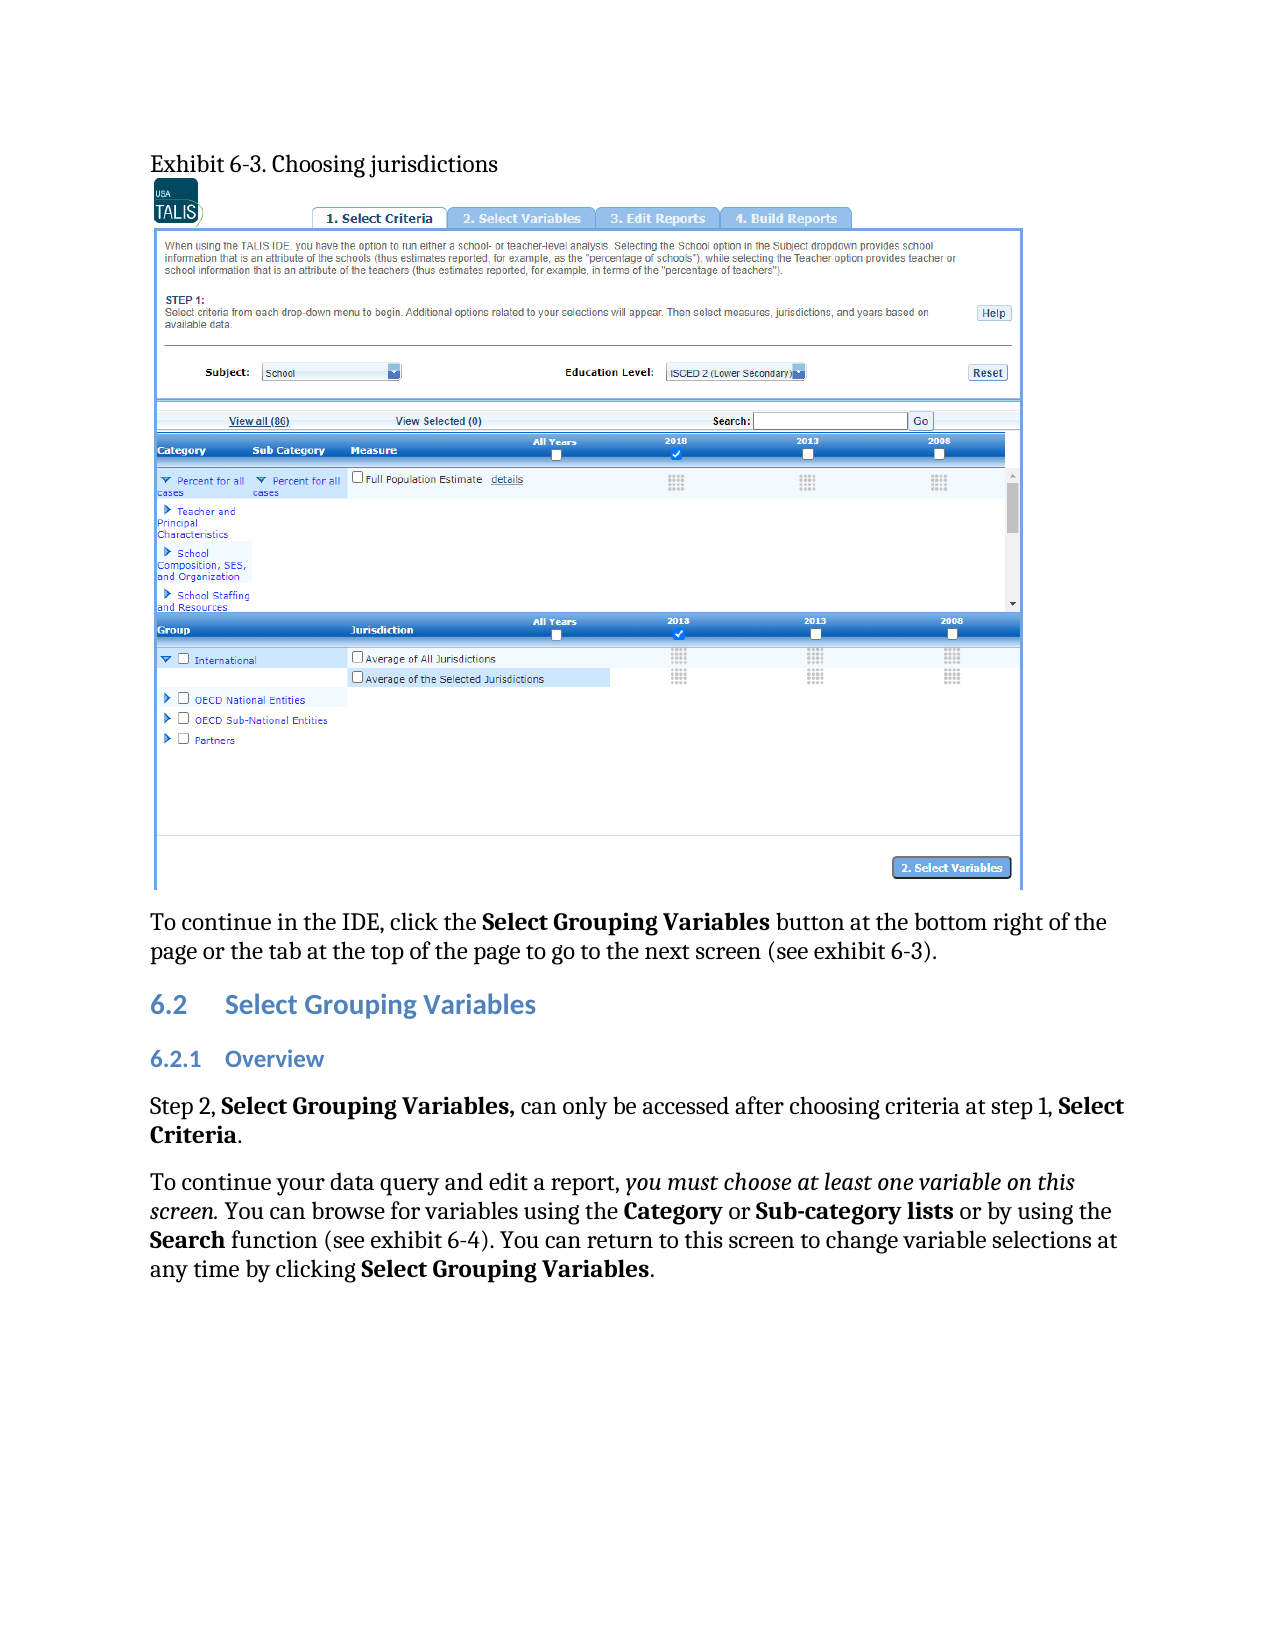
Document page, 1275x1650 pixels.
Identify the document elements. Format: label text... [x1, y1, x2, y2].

subtitle 6.2.1 Overview [150, 1043, 1125, 1073]
text To continue in the IDE, click the Select Grouping Variables button at the bottom right of the page or the tab at the top of the page to go to the next screen (see exhibit 6-3). [150, 908, 1125, 966]
text To continue your data query and edit a report, you must choose at least one variable on this screen. You can browse for variables using the Category or Sub-category lists or by using the Search function (see exhibit 6-4). You can return to this screen to change variable selections at any time by clicking Select Grouping Variables. [150, 1168, 1125, 1283]
text Step 2, Select Grouping Variables, can only be accessed after choosing criteria at step 1, Select Criteria. [150, 1092, 1125, 1149]
subtitle 6.2 Select Grouping Variables [150, 986, 1125, 1022]
picture [150, 178, 1025, 890]
